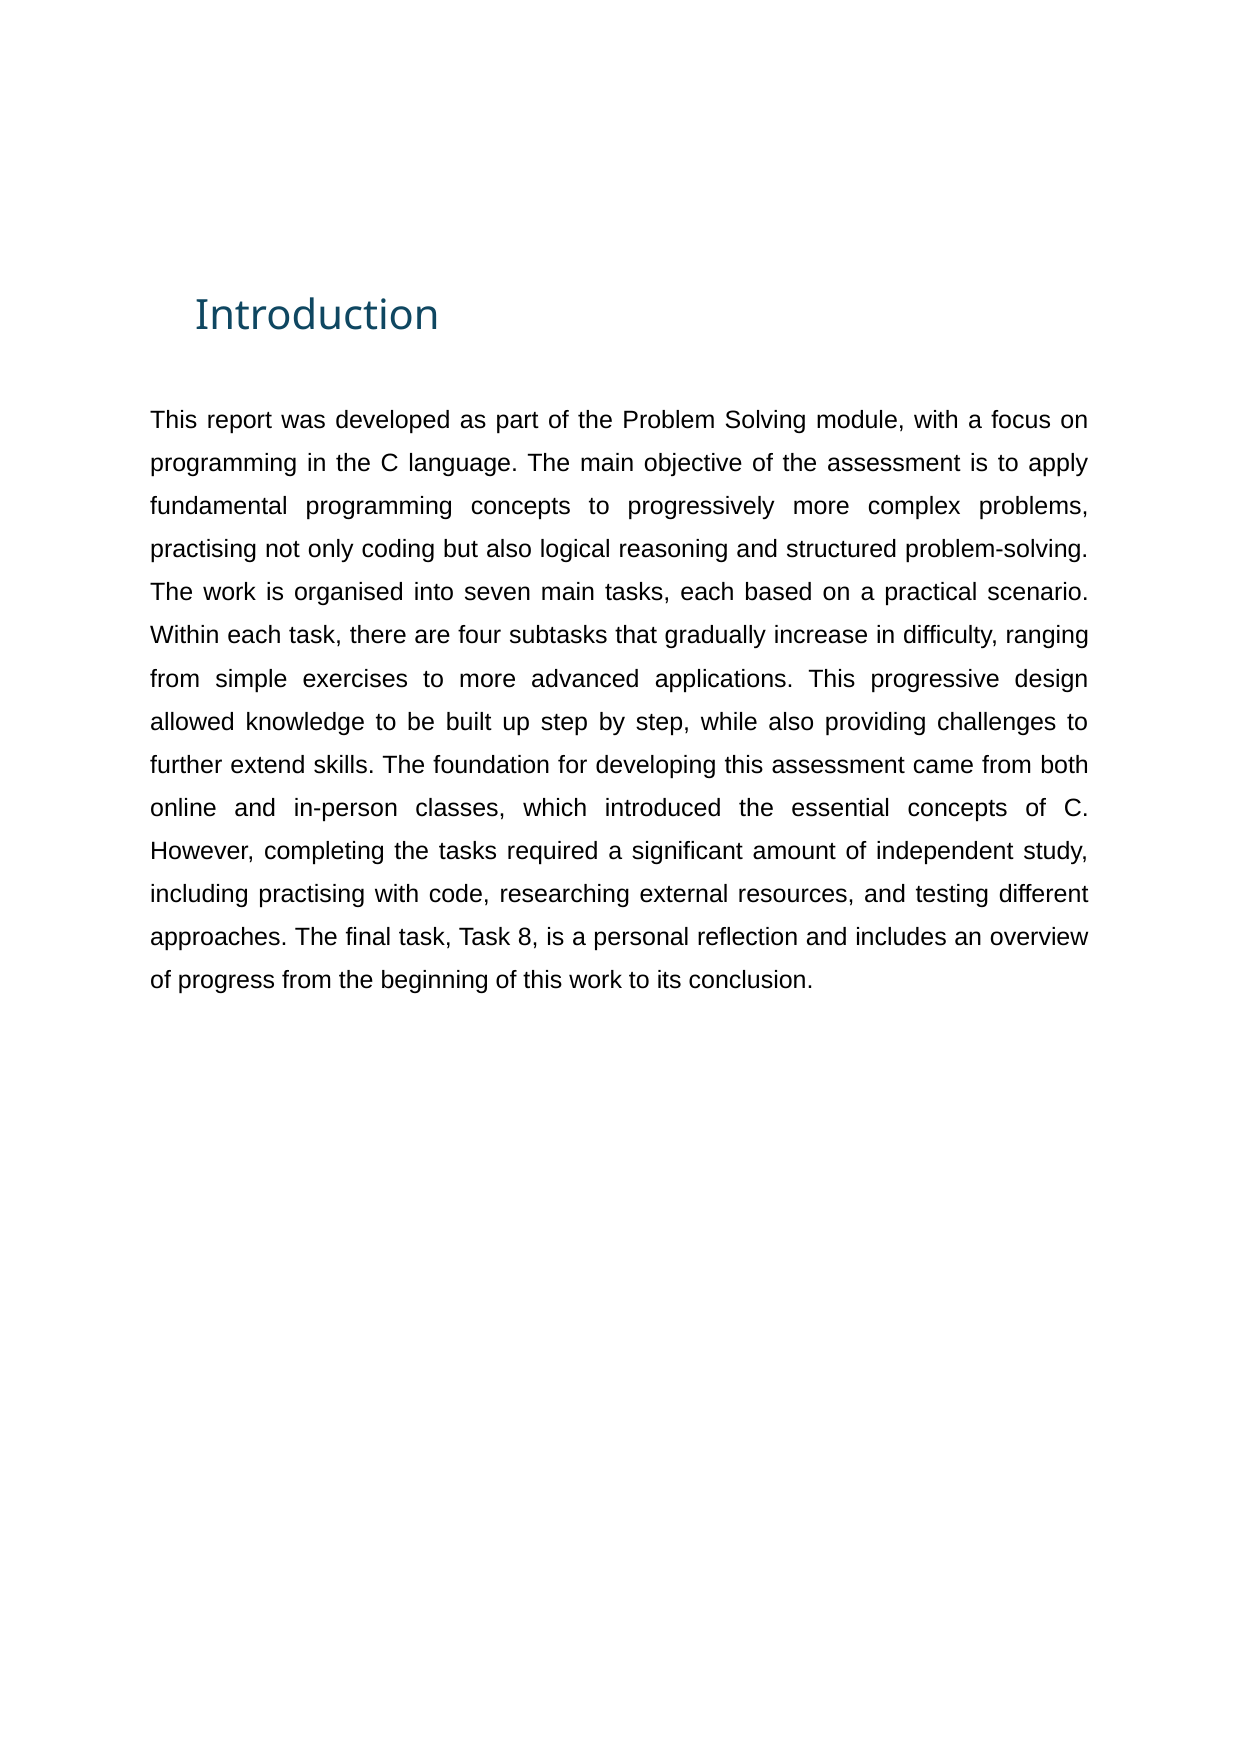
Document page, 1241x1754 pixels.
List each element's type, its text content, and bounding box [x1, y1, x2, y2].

subtitle Introduction [195, 285, 1090, 342]
text This report was developed as part of the Problem Solving module, with a focus on programming in the C language. The main objective of the assessment is to apply fundamental programming concepts to progressively more complex problems, practising not only coding but also logical reasoning and structured problem-solving. The work is organised into seven main tasks, each based on a practical scenario. Within each task, there are four subtasks that gradually increase in difficulty, ranging from simple exercises to more advanced applications. This progressive design allowed knowledge to be built up step by step, while also providing challenges to further extend skills. The foundation for developing this assessment came from both online and in-person classes, which introduced the essential concepts of C. However, completing the tasks required a significant amount of independent study, including practising with code, researching external resources, and testing different approaches. The final task, Task 8, is a personal reflection and includes an overview of progress from the beginning of this work to its conclusion. [150, 405, 1090, 994]
